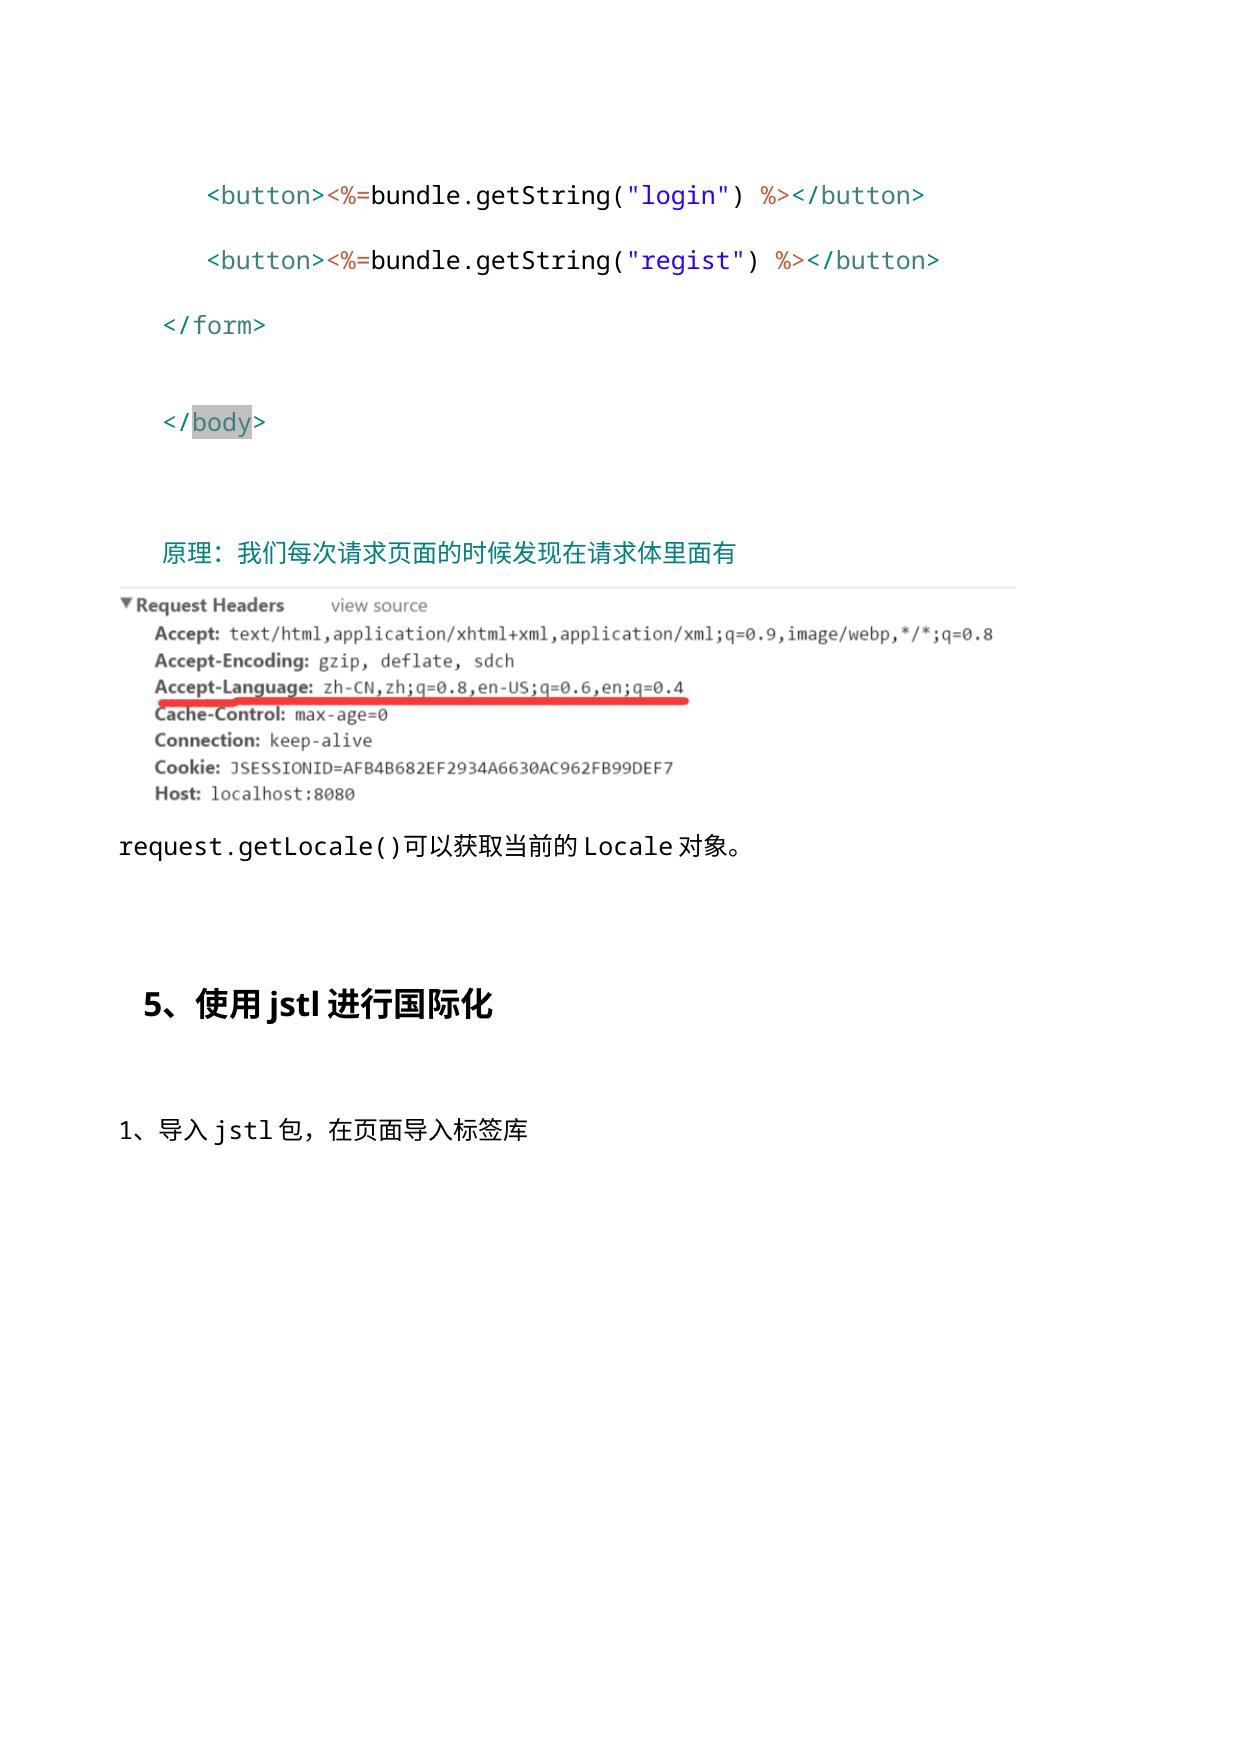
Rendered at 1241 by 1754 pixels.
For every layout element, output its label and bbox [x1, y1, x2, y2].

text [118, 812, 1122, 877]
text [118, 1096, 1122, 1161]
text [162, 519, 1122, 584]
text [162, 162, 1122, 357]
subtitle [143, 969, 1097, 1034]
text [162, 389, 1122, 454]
picture [118, 584, 1015, 812]
